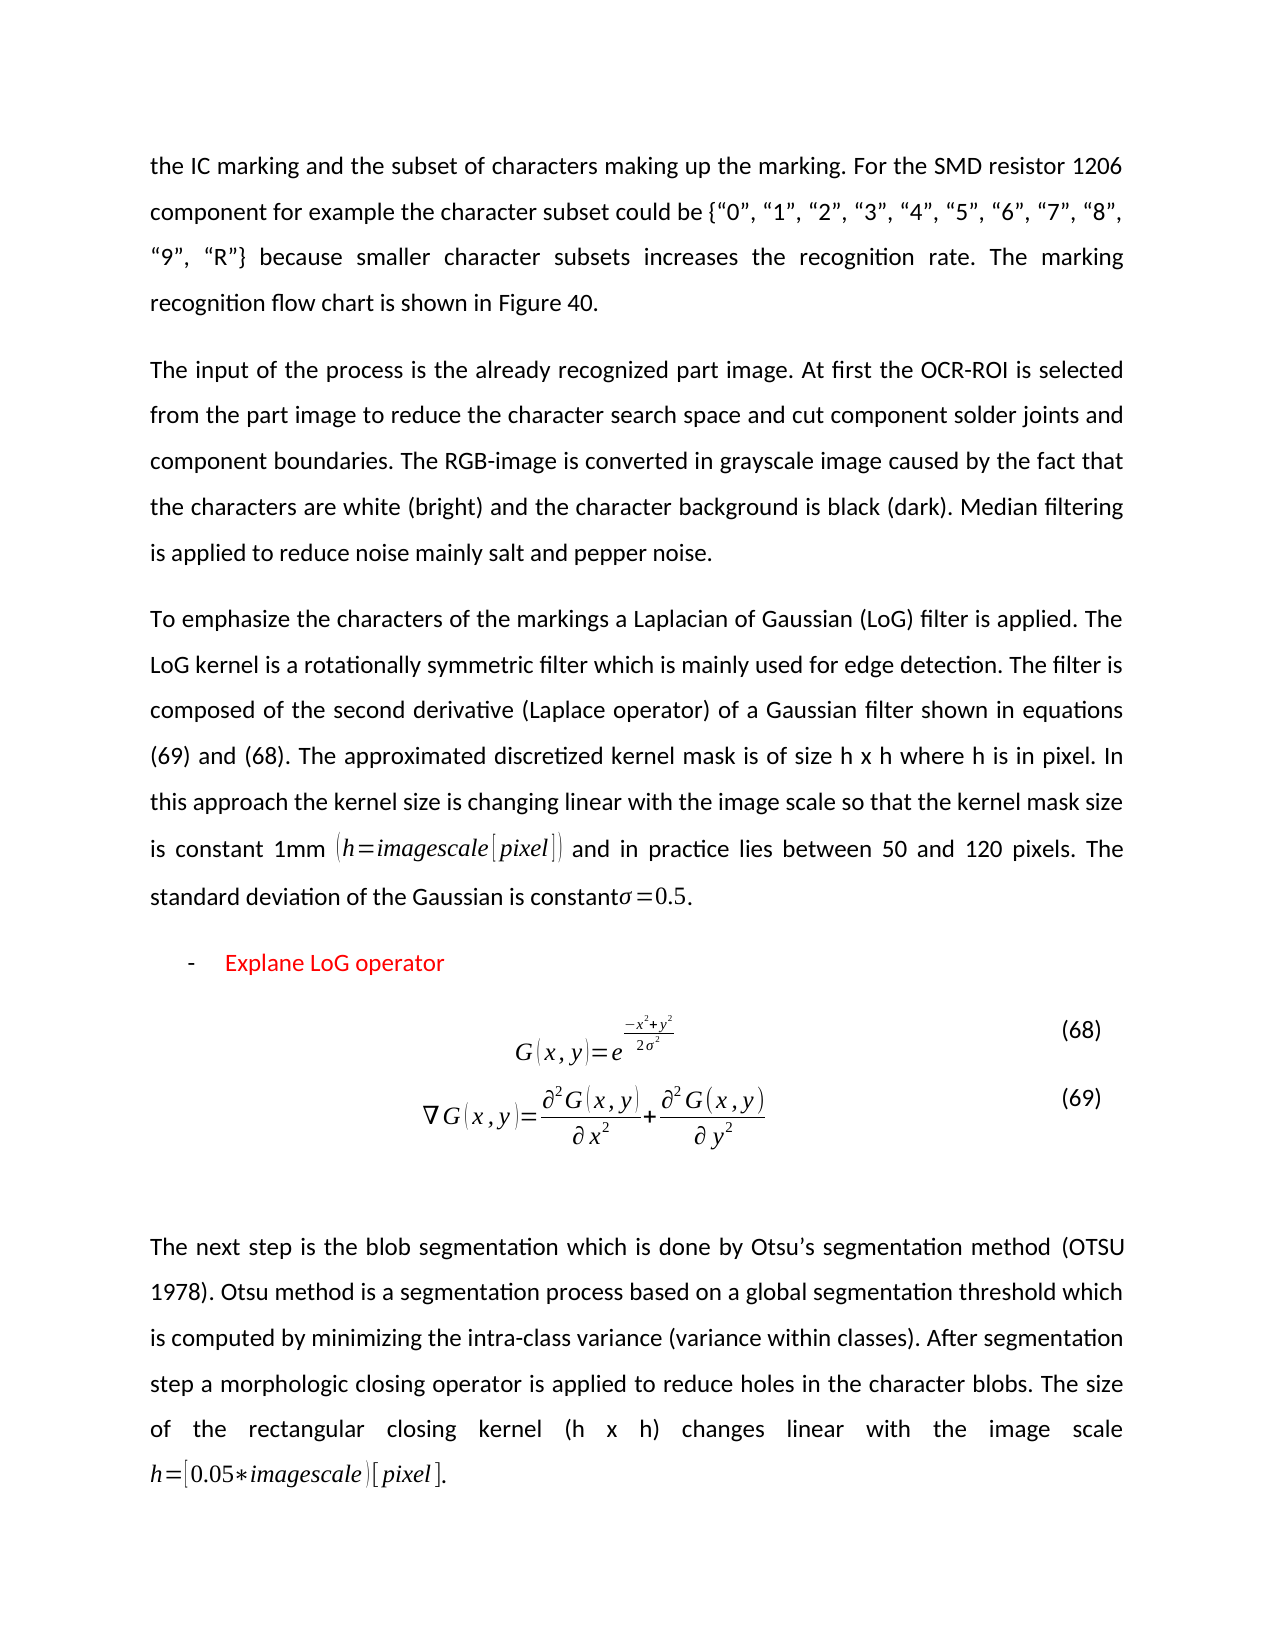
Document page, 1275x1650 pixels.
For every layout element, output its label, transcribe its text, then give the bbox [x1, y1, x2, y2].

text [150, 150, 1125, 318]
table_cell [139, 1082, 1050, 1164]
list Explane LoG operator [187, 947, 1125, 978]
text The next step is the blob segmentation which is done by Otsu’s segmentation method . Otsu method is a segmentation process based on a global segmentation threshold which is computed by minimizing the intra-class variance (variance within classes). After segmentation step a morphologic closing operator is applied to reduce holes in the character blobs. The size of the rectangular closing kernel (h x h) changes linear with the image scale . [150, 1231, 1125, 1490]
table_header [139, 1014, 1050, 1082]
text The input of the process is the already recognized part image. At first the OCR-ROI is selected from the part image to reduce the character search space and cut component solder joints and component boundaries. The RGB-image is converted in grayscale image caused by the fact that the characters are white (bright) and the character background is black (dark). Median filtering is applied to reduce noise mainly salt and pepper noise. [150, 354, 1125, 567]
